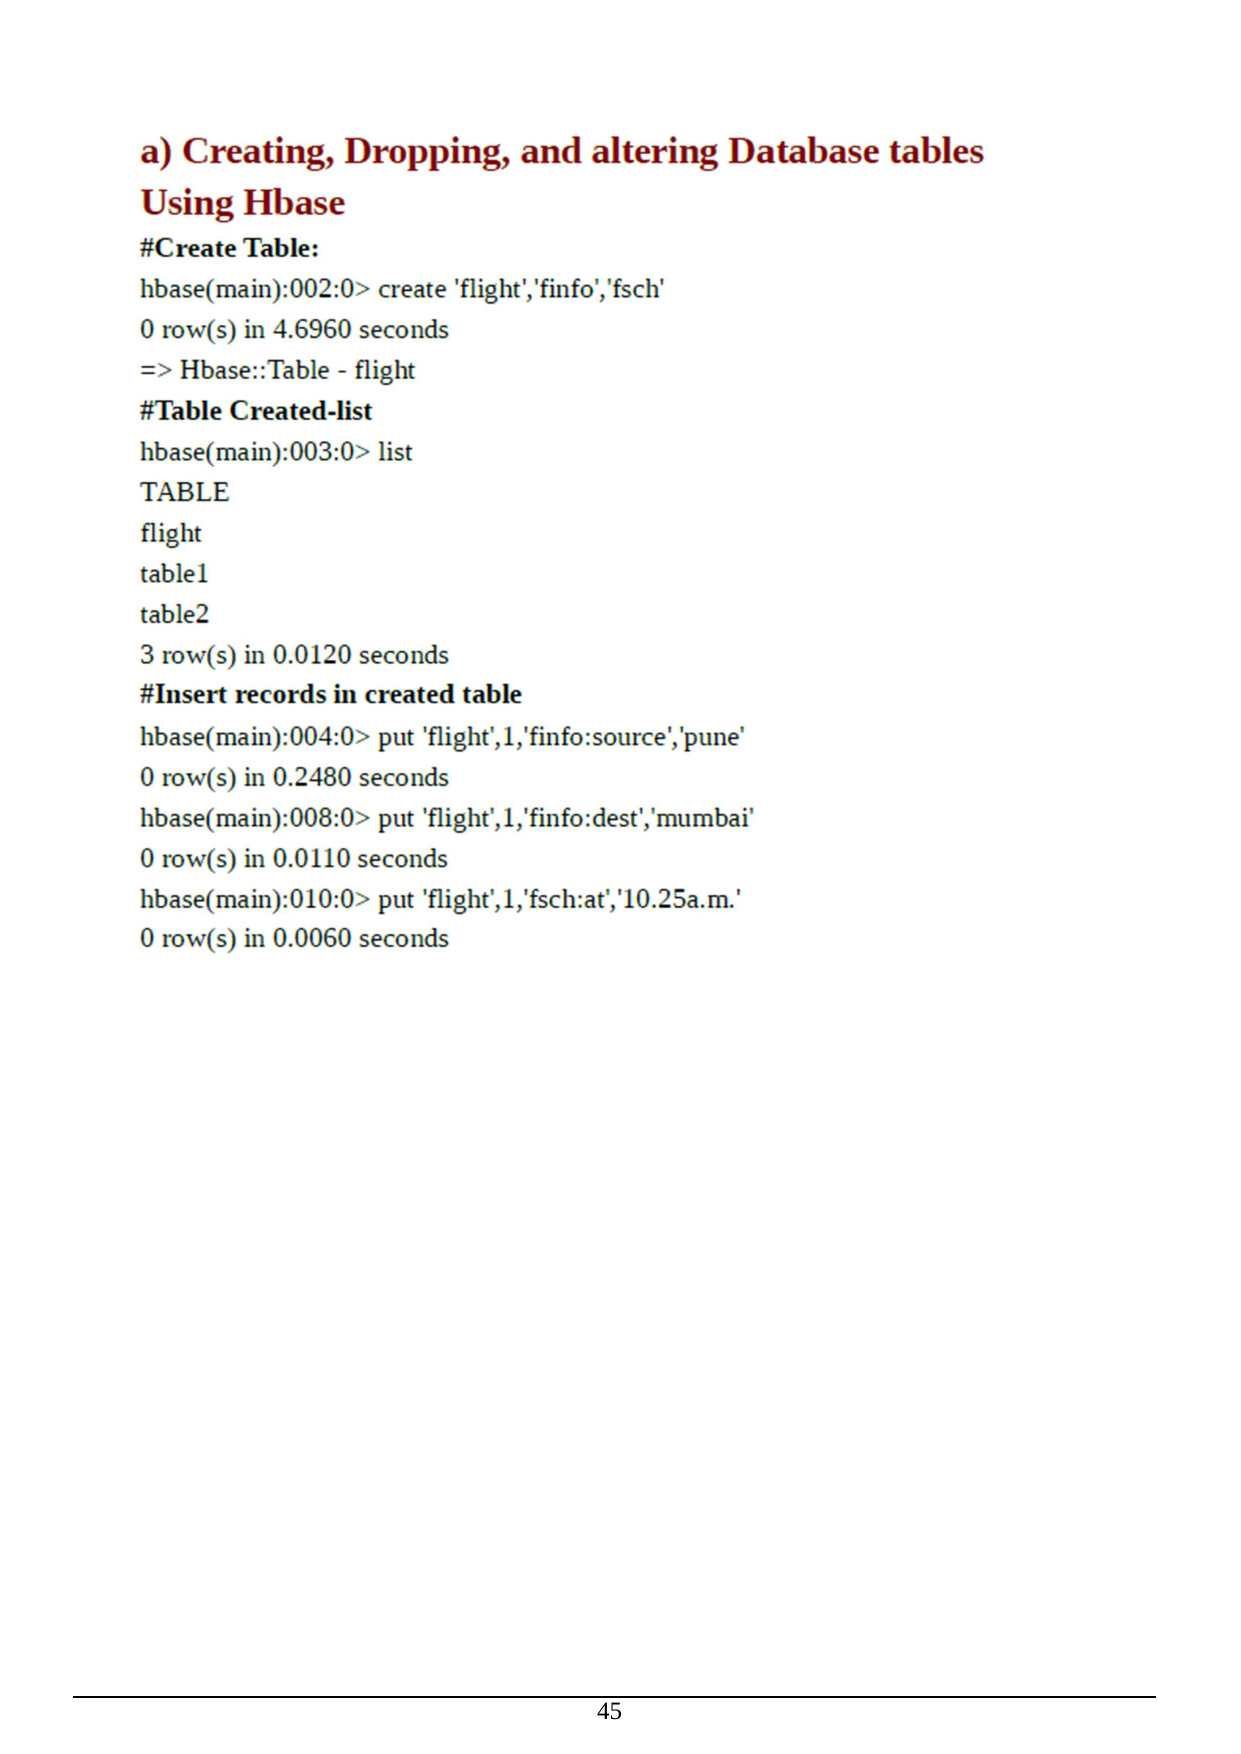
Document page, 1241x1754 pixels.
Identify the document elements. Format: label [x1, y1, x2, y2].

picture [131, 126, 1090, 983]
